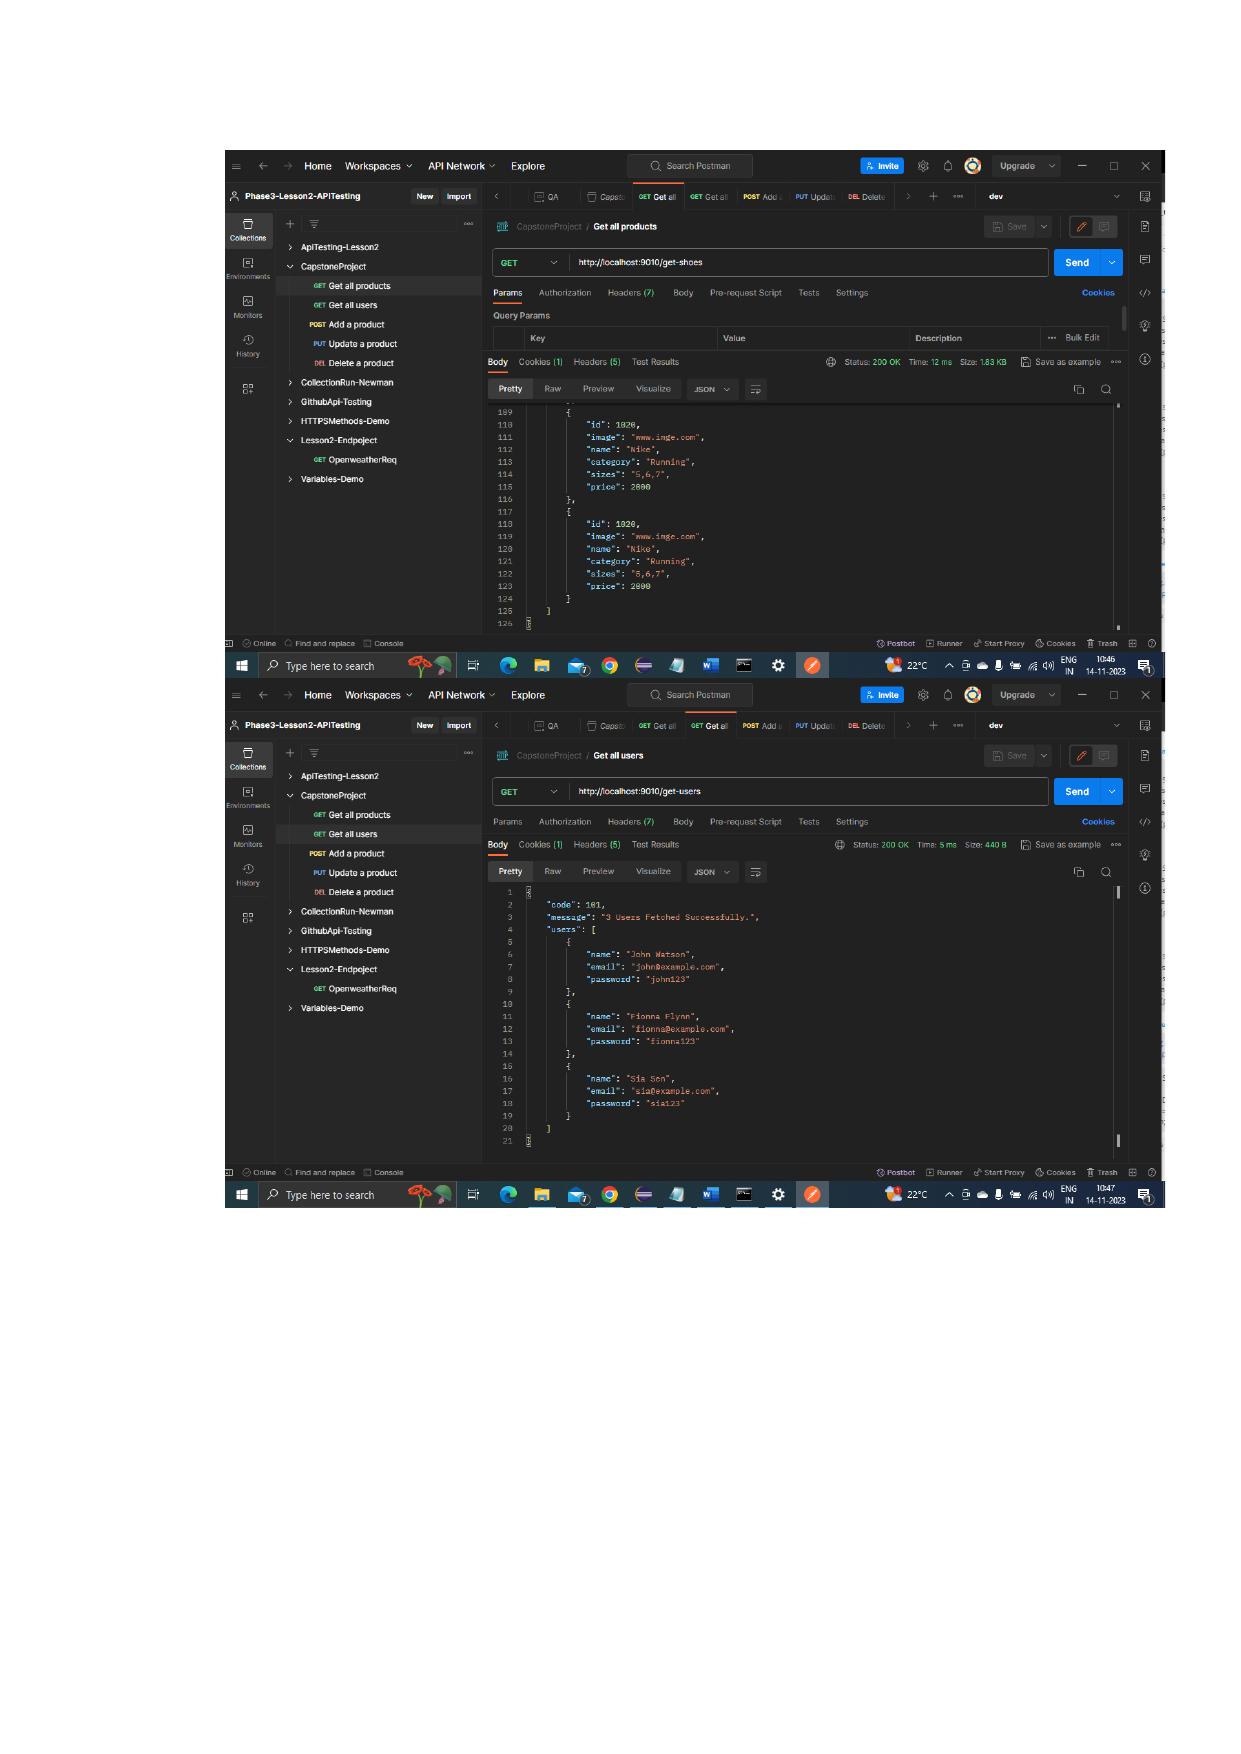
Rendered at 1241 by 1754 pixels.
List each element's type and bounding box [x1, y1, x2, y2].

picture [225, 150, 1166, 1208]
